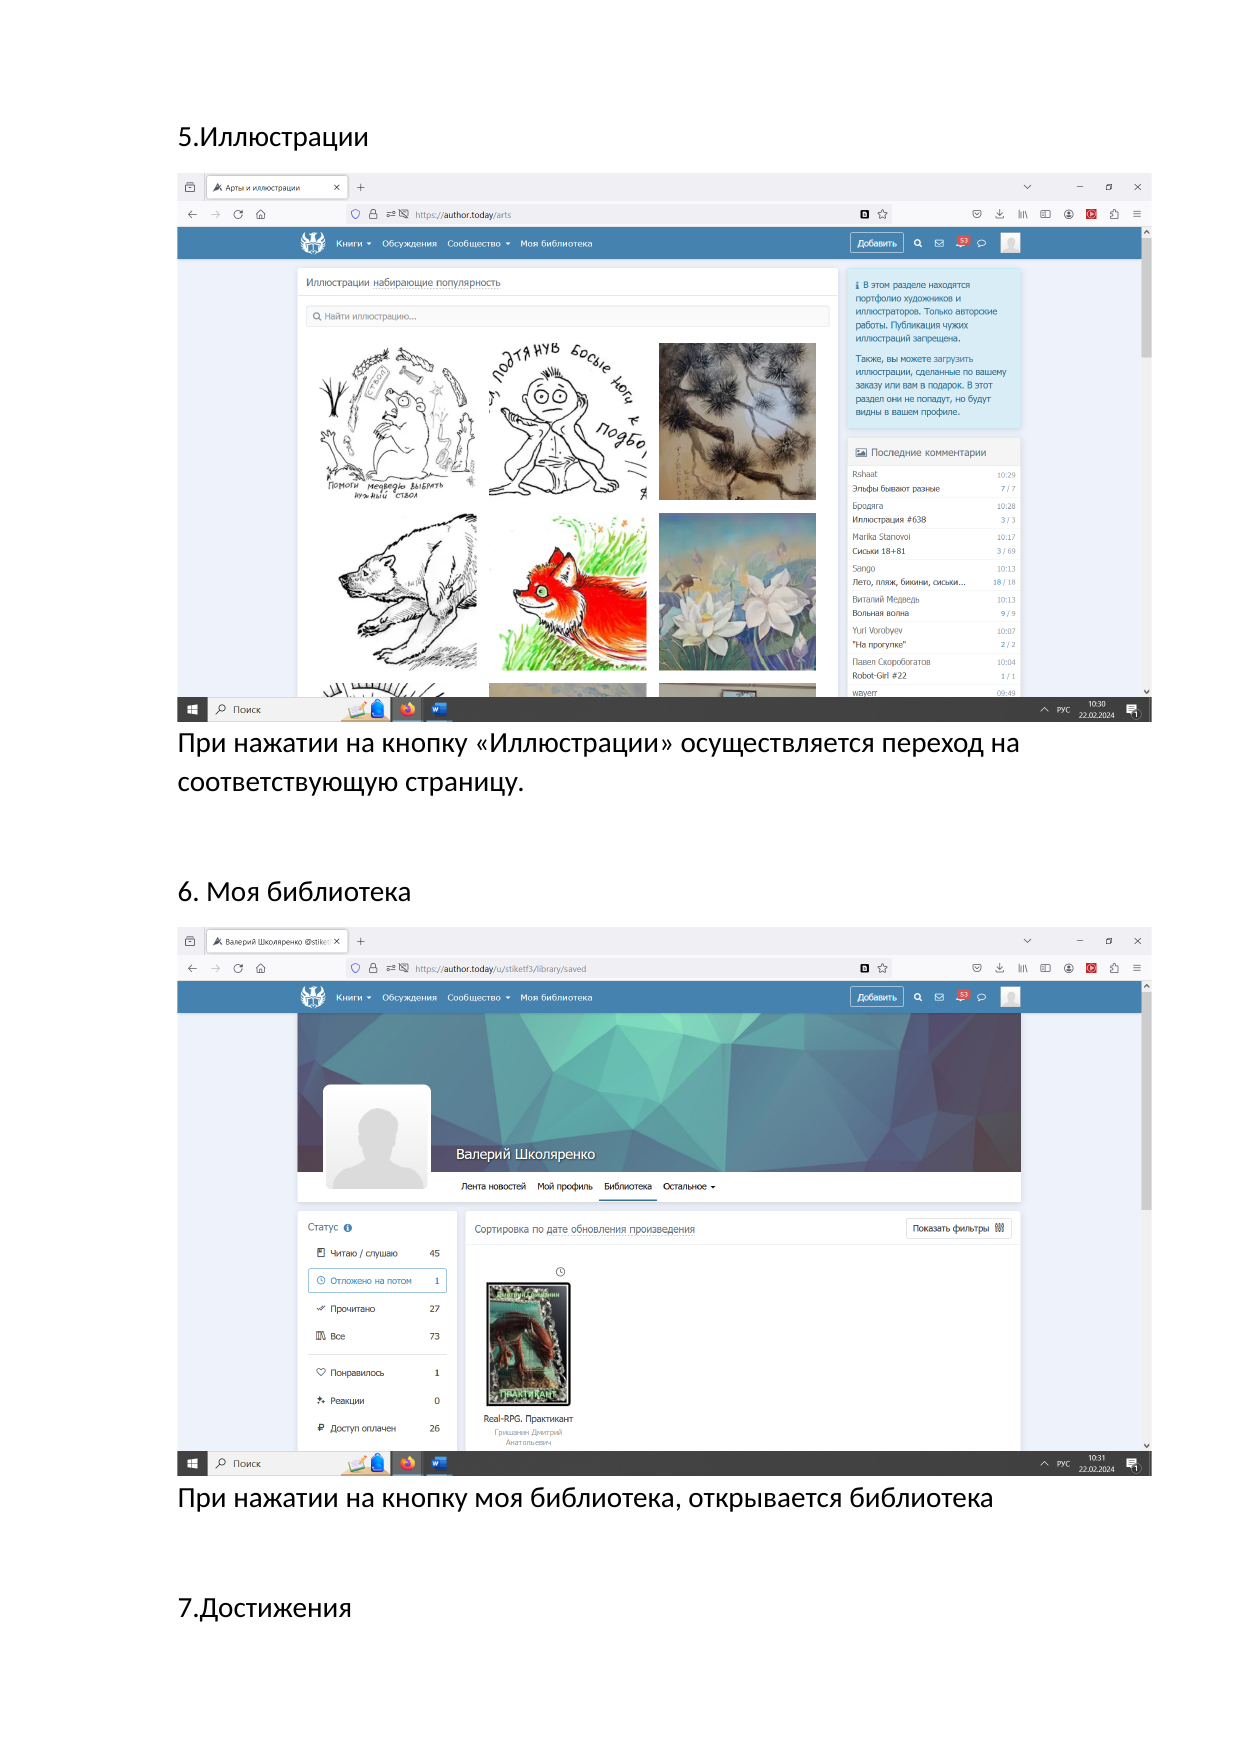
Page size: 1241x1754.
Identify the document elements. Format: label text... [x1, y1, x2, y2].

text 6. Моя библиотека [177, 873, 1152, 908]
text 7.Достижения [177, 1589, 1152, 1625]
picture [177, 927, 1152, 1476]
text 5.Иллюстрации [177, 118, 1152, 154]
text При нажатии на кнопку моя библиотека, открывается библиотека [177, 1476, 1152, 1514]
text При нажатии на кнопку «Иллюстрации» осуществляется переход на соответствующую страницу. [177, 722, 1152, 798]
picture [177, 173, 1152, 722]
